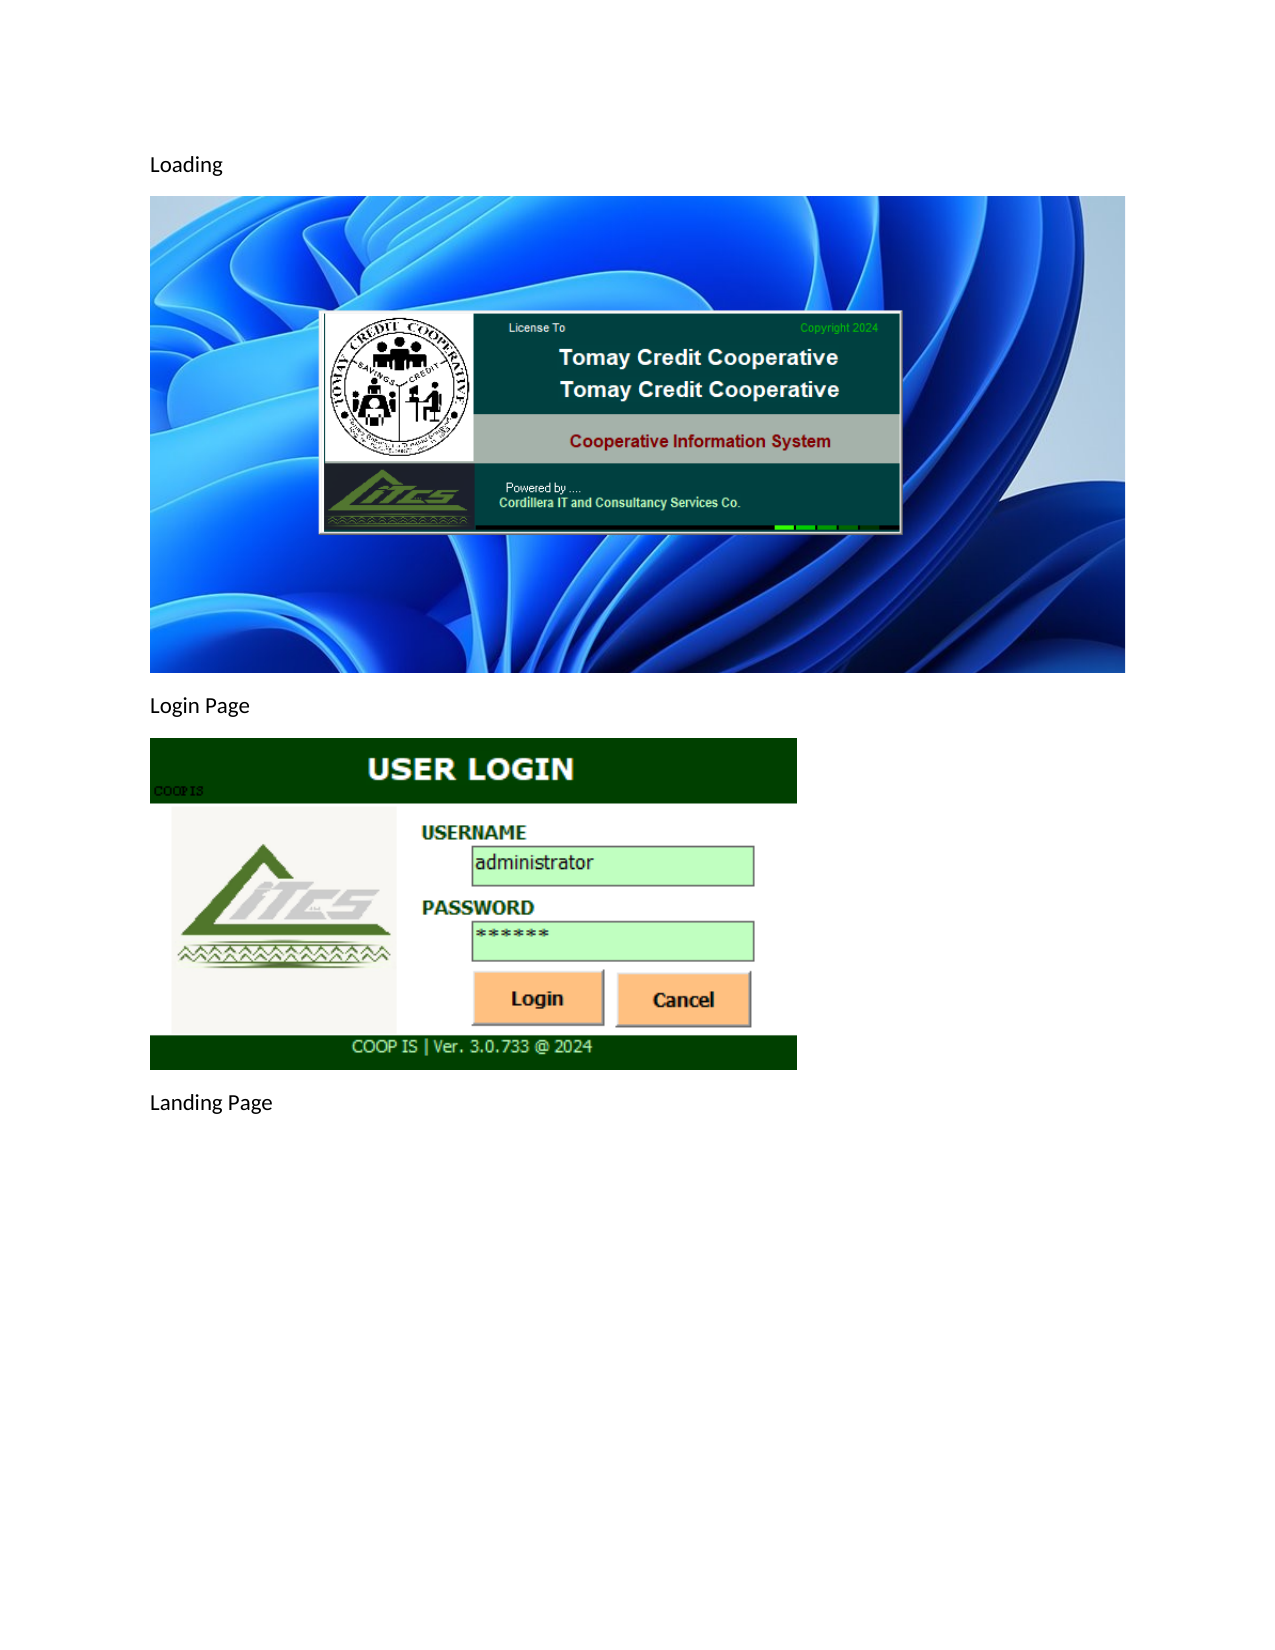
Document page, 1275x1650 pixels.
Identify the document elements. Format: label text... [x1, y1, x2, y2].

text Login Page [150, 691, 1125, 719]
picture [150, 738, 797, 1070]
text Landing Page [150, 1088, 1125, 1116]
text Loading [150, 150, 1125, 178]
picture [150, 196, 1125, 673]
